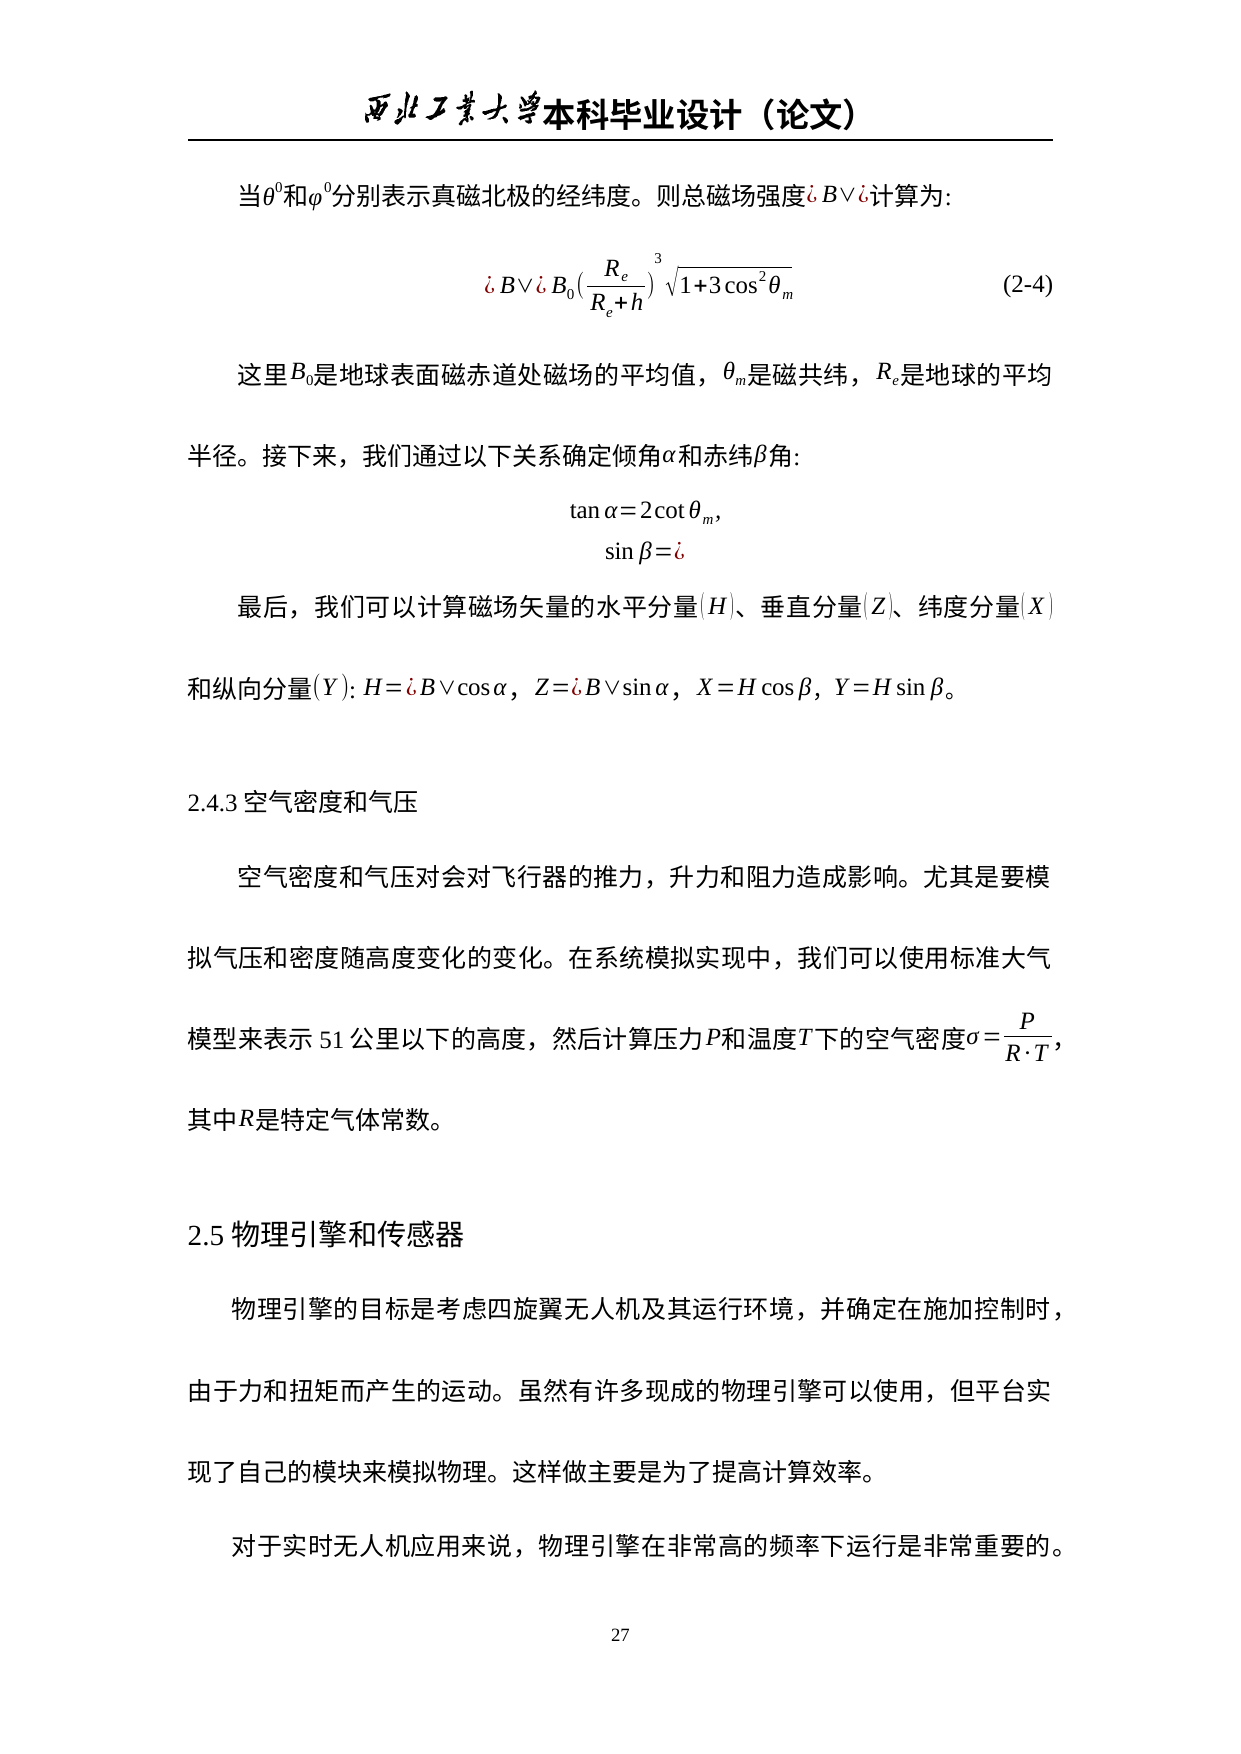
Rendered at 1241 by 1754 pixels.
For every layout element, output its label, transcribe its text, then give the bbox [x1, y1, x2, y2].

text 物理引擎的目标是考虑四旋翼无人机及其运行环境，并确定在施加控制时，由于力和扭矩而产生的运动。虽然有许多现成的物理引擎可以使用，但平台实现了自己的模块来模拟物理。这样做主要是为了提高计算效率。 [187, 1276, 1053, 1503]
subtitle 2.5 物理引擎和传感器 [187, 1200, 1053, 1265]
text 空气密度和气压对会对飞行器的推力，升力和阻力造成影响。尤其是要模拟气压和密度随高度变化的变化。在系统模拟实现中，我们可以使用标准大气模型来表示51公里以下的高度，然后计算压力和温度下的空气密度，其中是特定气体常数。 [187, 843, 1053, 1151]
text 当和分别表示真磁北极的经纬度。则总磁场强度计算为: [187, 162, 1053, 227]
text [187, 1512, 1053, 1577]
text (2-4) [187, 236, 1053, 333]
text 这里是地球表面磁赤道处磁场的平均值，是磁共纬，是地球的平均半径。接下来，我们通过以下关系确定倾角和赤纬角: [187, 341, 1053, 487]
text 最后，我们可以计算磁场矢量的水平分量、垂直分量、纬度分量和纵向分量: ，，，。 [187, 573, 1053, 720]
subtitle 2.4.3 空气密度和气压 [187, 768, 1053, 833]
